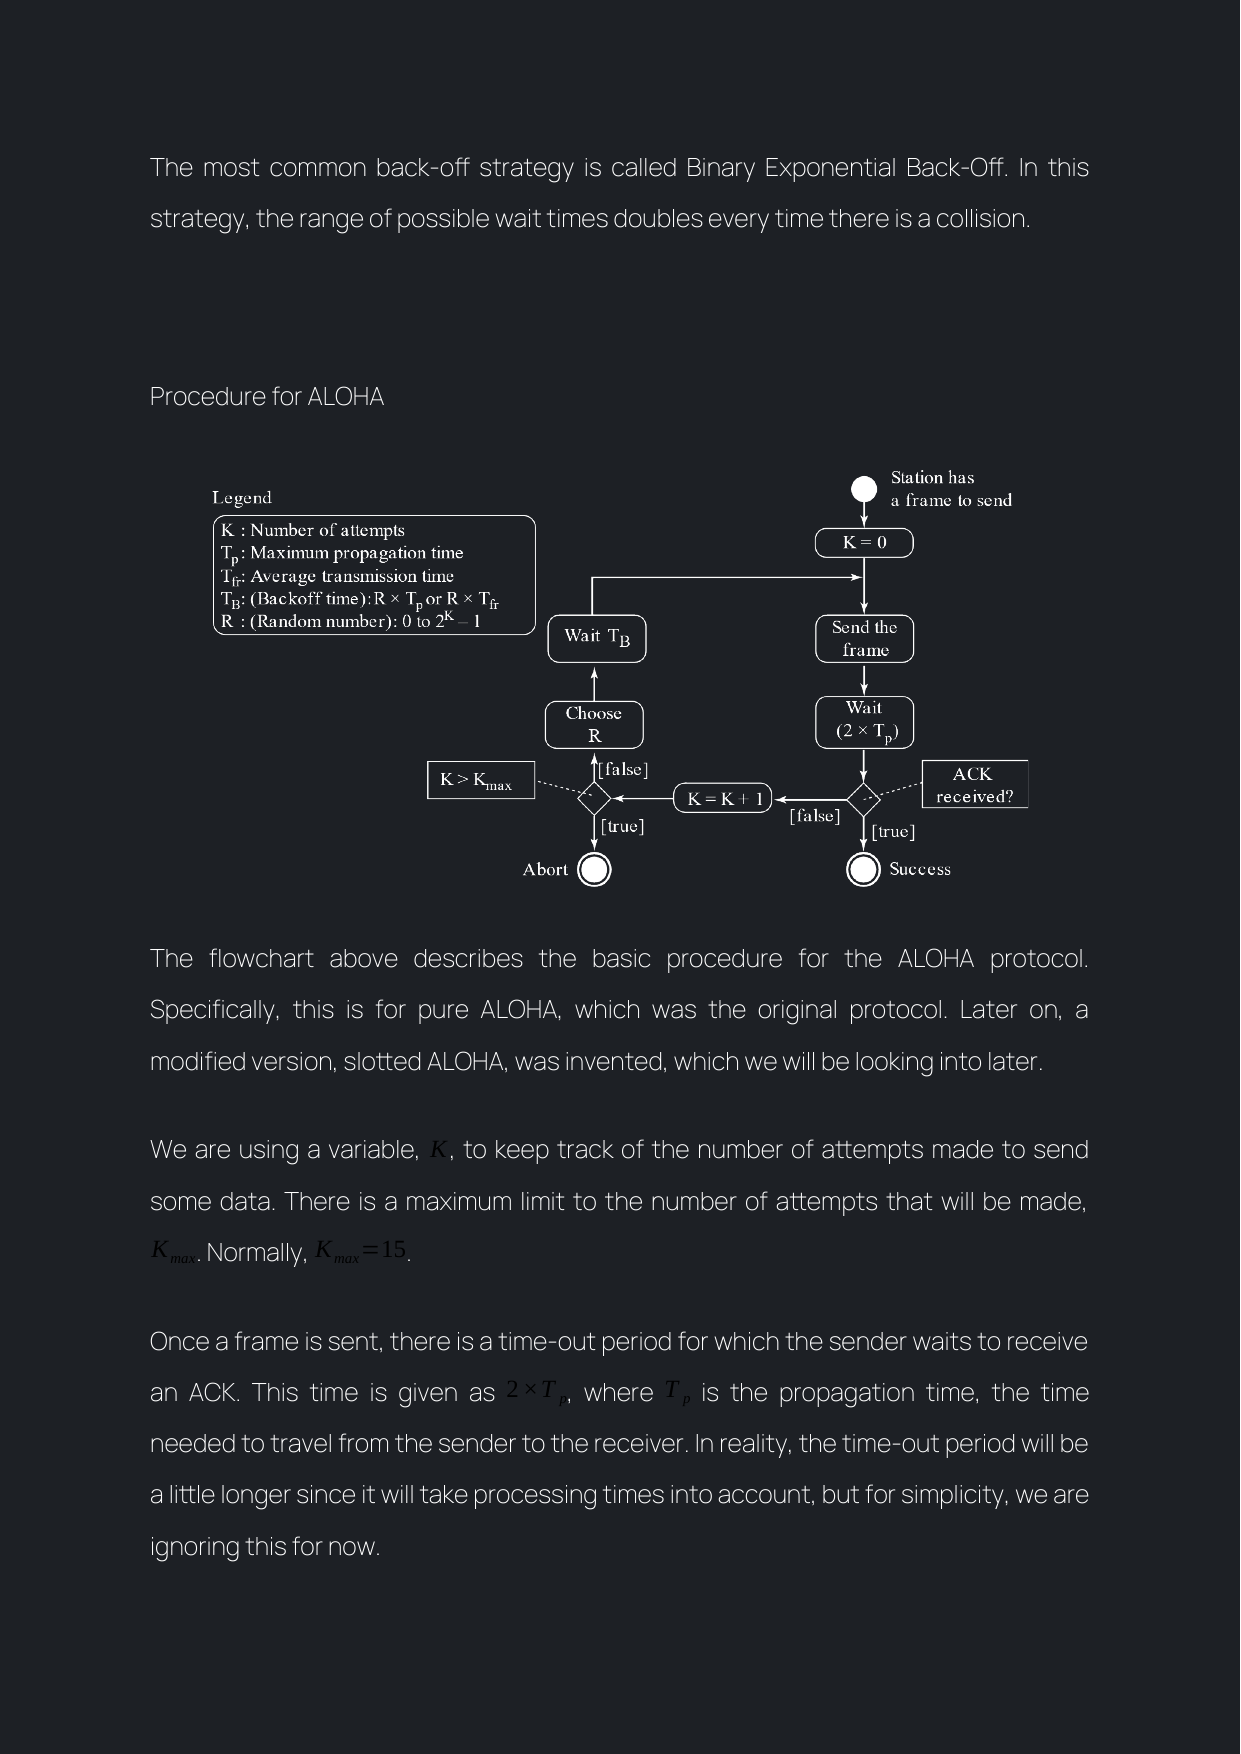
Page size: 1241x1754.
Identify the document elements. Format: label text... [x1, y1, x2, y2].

subtitle Procedure for ALOHA [150, 379, 1090, 413]
text The most common back-off strategy is called Binary Exponential Back-Off. In this strategy, the range of possible wait times doubles every time there is a collision. [150, 150, 1090, 235]
text The flowchart above describes the basic procedure for the ALOHA protocol. Specifically, this is for pure ALOHA, which was the original protocol. Later on, a modified version, slotted ALOHA, was invented, which we will be looking into later. [150, 941, 1090, 1077]
text We are using a variable, , to keep track of the number of attempts made to send some data. There is a maximum limit to the number of attempts that will be made, . Normally, . [150, 1132, 1090, 1269]
picture [212, 467, 1029, 887]
text Once a frame is sent, there is a time-out period for which the sender waits to receive an ACK. This time is given as , where is the propagation time, the time needed to travel from the sender to the receiver. In reality, the time-out period will be a little longer since it will take processing times into account, but for simplicity, we are ignoring this for now. [150, 1323, 1090, 1562]
